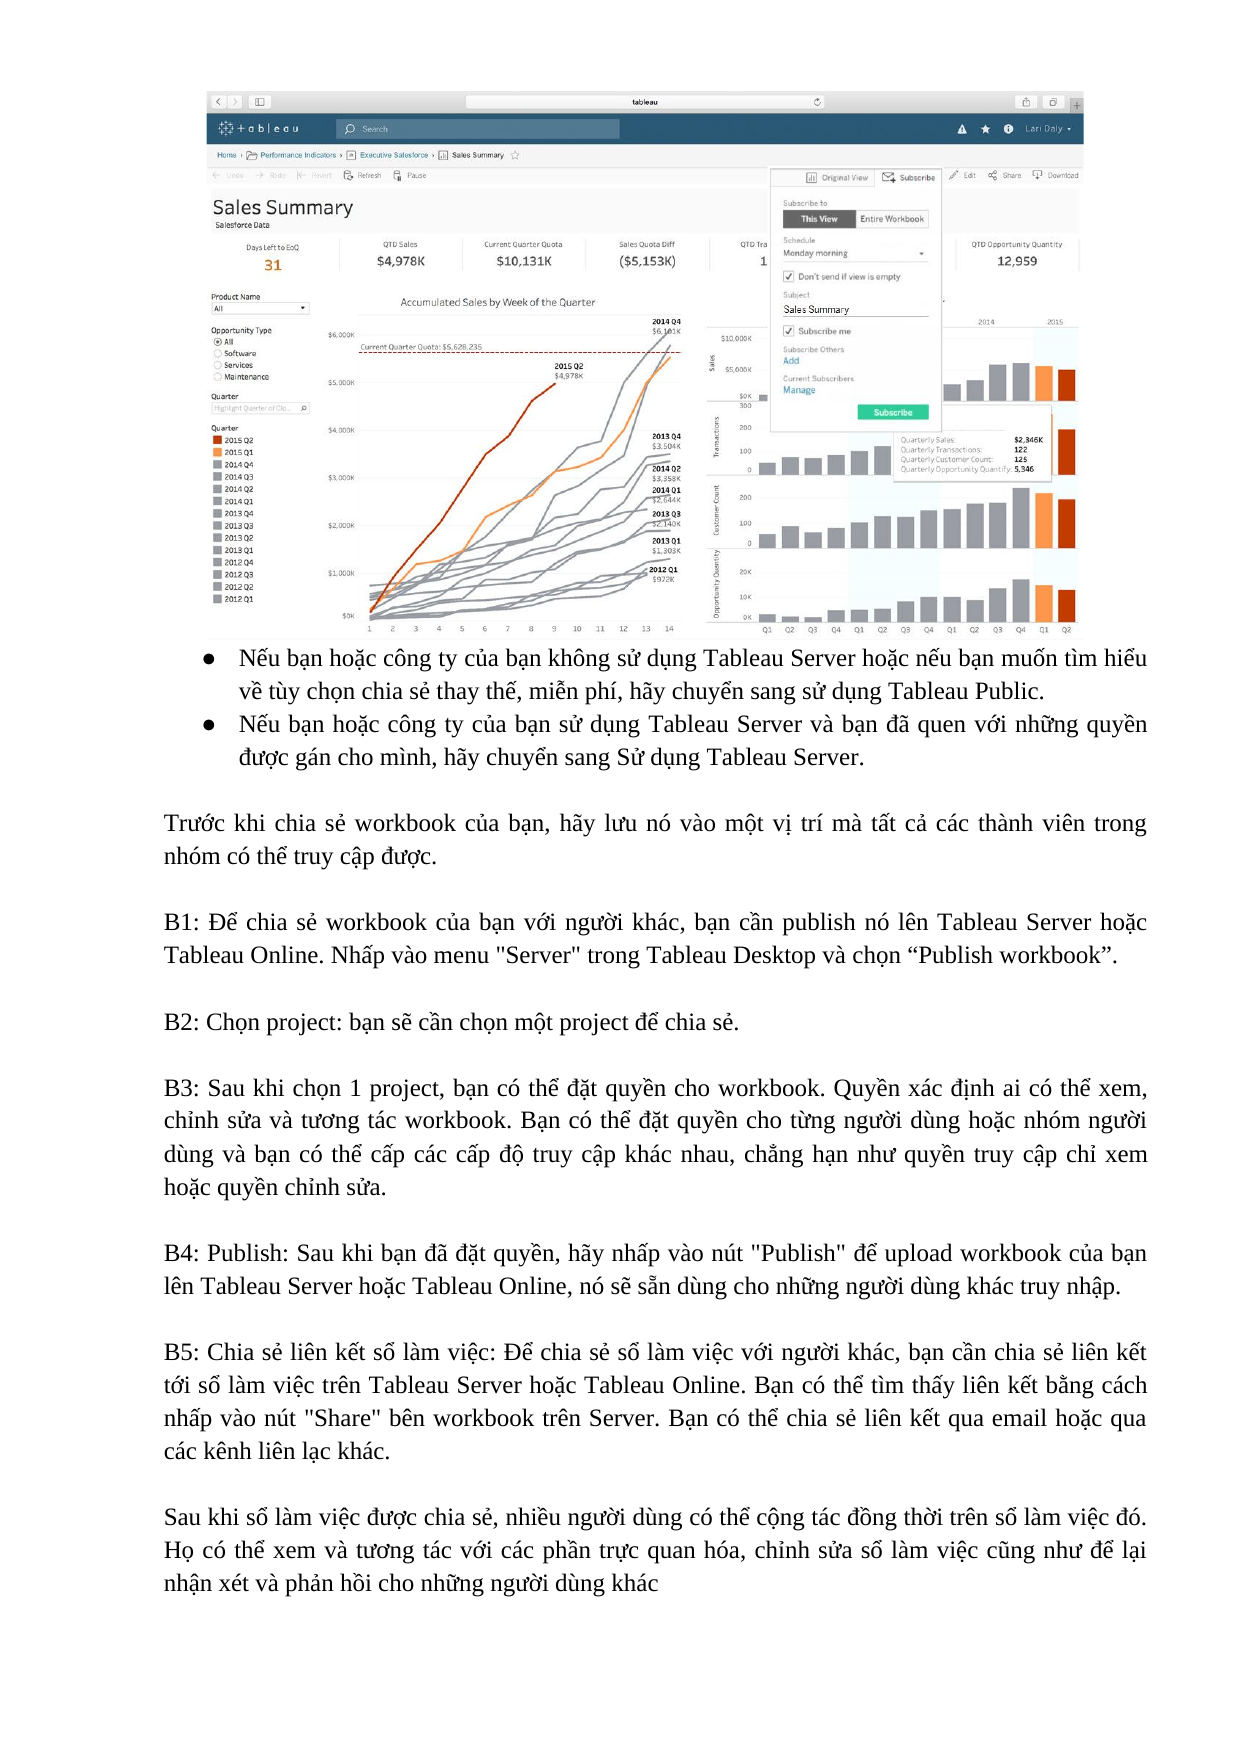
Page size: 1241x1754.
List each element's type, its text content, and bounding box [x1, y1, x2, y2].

text B4: Publish: Sau khi bạn đã đặt quyền, hãy nhấp vào nút "Publish" để upload workbook của bạn lên Tableau Server hoặc Tableau Online, nó sẽ sẵn dùng cho những người dùng khác truy nhập. [163, 1238, 1149, 1299]
text B5: Chia sẻ liên kết sổ làm việc: Để chia sẻ sổ làm việc với người khác, bạn cần chia sẻ liên kết tới sổ làm việc trên Tableau Server hoặc Tableau Online. Bạn có thể tìm thấy liên kết bằng cách nhấp vào nút "Share" bên workbook trên Server. Bạn có thể chia sẻ liên kết qua email hoặc qua các kênh liên lạc khác. [163, 1337, 1149, 1464]
picture [206, 91, 1084, 640]
text Sau khi sổ làm việc được chia sẻ, nhiều người dùng có thể cộng tác đồng thời trên sổ làm việc đó. Họ có thể xem và tương tác với các phần trực quan hóa, chỉnh sửa sổ làm việc cũng như để lại nhận xét và phản hồi cho những người dùng khác [163, 1502, 1149, 1597]
text B1: Để chia sẻ workbook của bạn với người khác, bạn cần publish nó lên Tableau Server hoặc Tableau Online. Nhấp vào menu "Server" trong Tableau Desktop và chọn “Publish workbook”. [163, 907, 1149, 969]
text Trước khi chia sẻ workbook của bạn, hãy lưu nó vào một vị trí mà tất cả các thành viên trong nhóm có thể truy cập được. [163, 808, 1149, 870]
text B3: Sau khi chọn 1 project, bạn có thể đặt quyền cho workbook. Quyền xác định ai có thể xem, chỉnh sửa và tương tác workbook. Bạn có thể đặt quyền cho từng người dùng hoặc nhóm người dùng và bạn có thể cấp các cấp độ truy cập khác nhau, chẳng hạn như quyền truy cập chỉ xem hoặc quyền chỉnh sửa. [163, 1073, 1149, 1200]
list Nếu bạn hoặc công ty của bạn sử dụng Tableau Server và bạn đã quen với những quyền được gán cho mình, hãy chuyển sang Sử dụng Tableau Server. [201, 709, 1149, 771]
list Nếu bạn hoặc công ty của bạn không sử dụng Tableau Server hoặc nếu bạn muốn tìm hiểu về tùy chọn chia sẻ thay thế, miễn phí, hãy chuyển sang sử dụng Tableau Public. [201, 643, 1149, 705]
text B2: Chọn project: bạn sẽ cần chọn một project để chia sẻ. [163, 1007, 1149, 1035]
